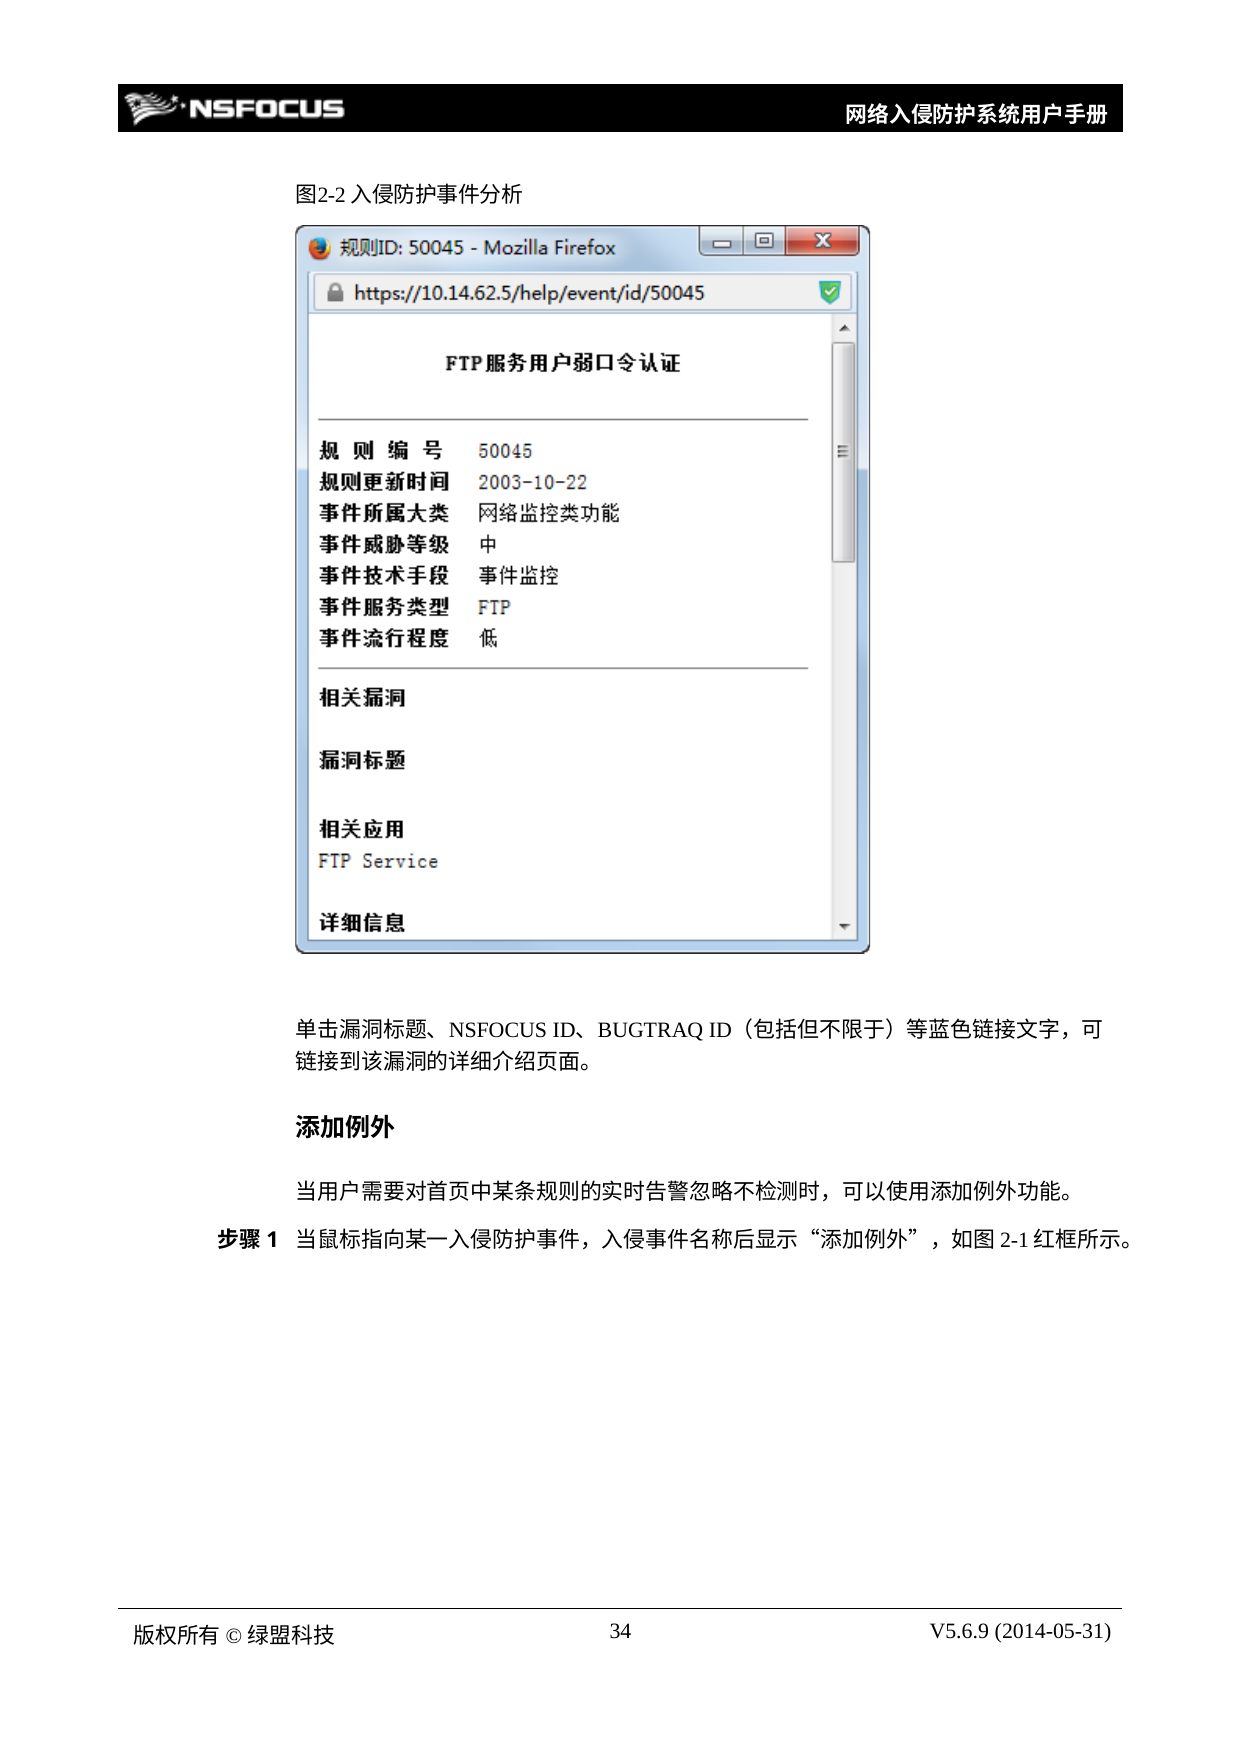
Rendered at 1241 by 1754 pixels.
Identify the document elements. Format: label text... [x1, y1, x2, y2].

text 单击漏洞标题、NSFOCUS ID、BUGTRAQ ID（包括但不限于）等蓝色链接文字，可链接到该漏洞的详细介绍页面。 [295, 1012, 1122, 1076]
picture [118, 84, 1123, 132]
picture [295, 225, 871, 954]
text 入侵防护事件分析 [295, 177, 1122, 209]
subtitle 添加例外 [295, 1105, 1122, 1144]
list 当鼠标指向某一入侵防护事件，入侵事件名称后显示“添加例外”，如图2-7红框所示。 [279, 1222, 1122, 1279]
text 当用户需要对首页中某条规则的实时告警忽略不检测时，可以使用添加例外功能。 [295, 1174, 1122, 1206]
